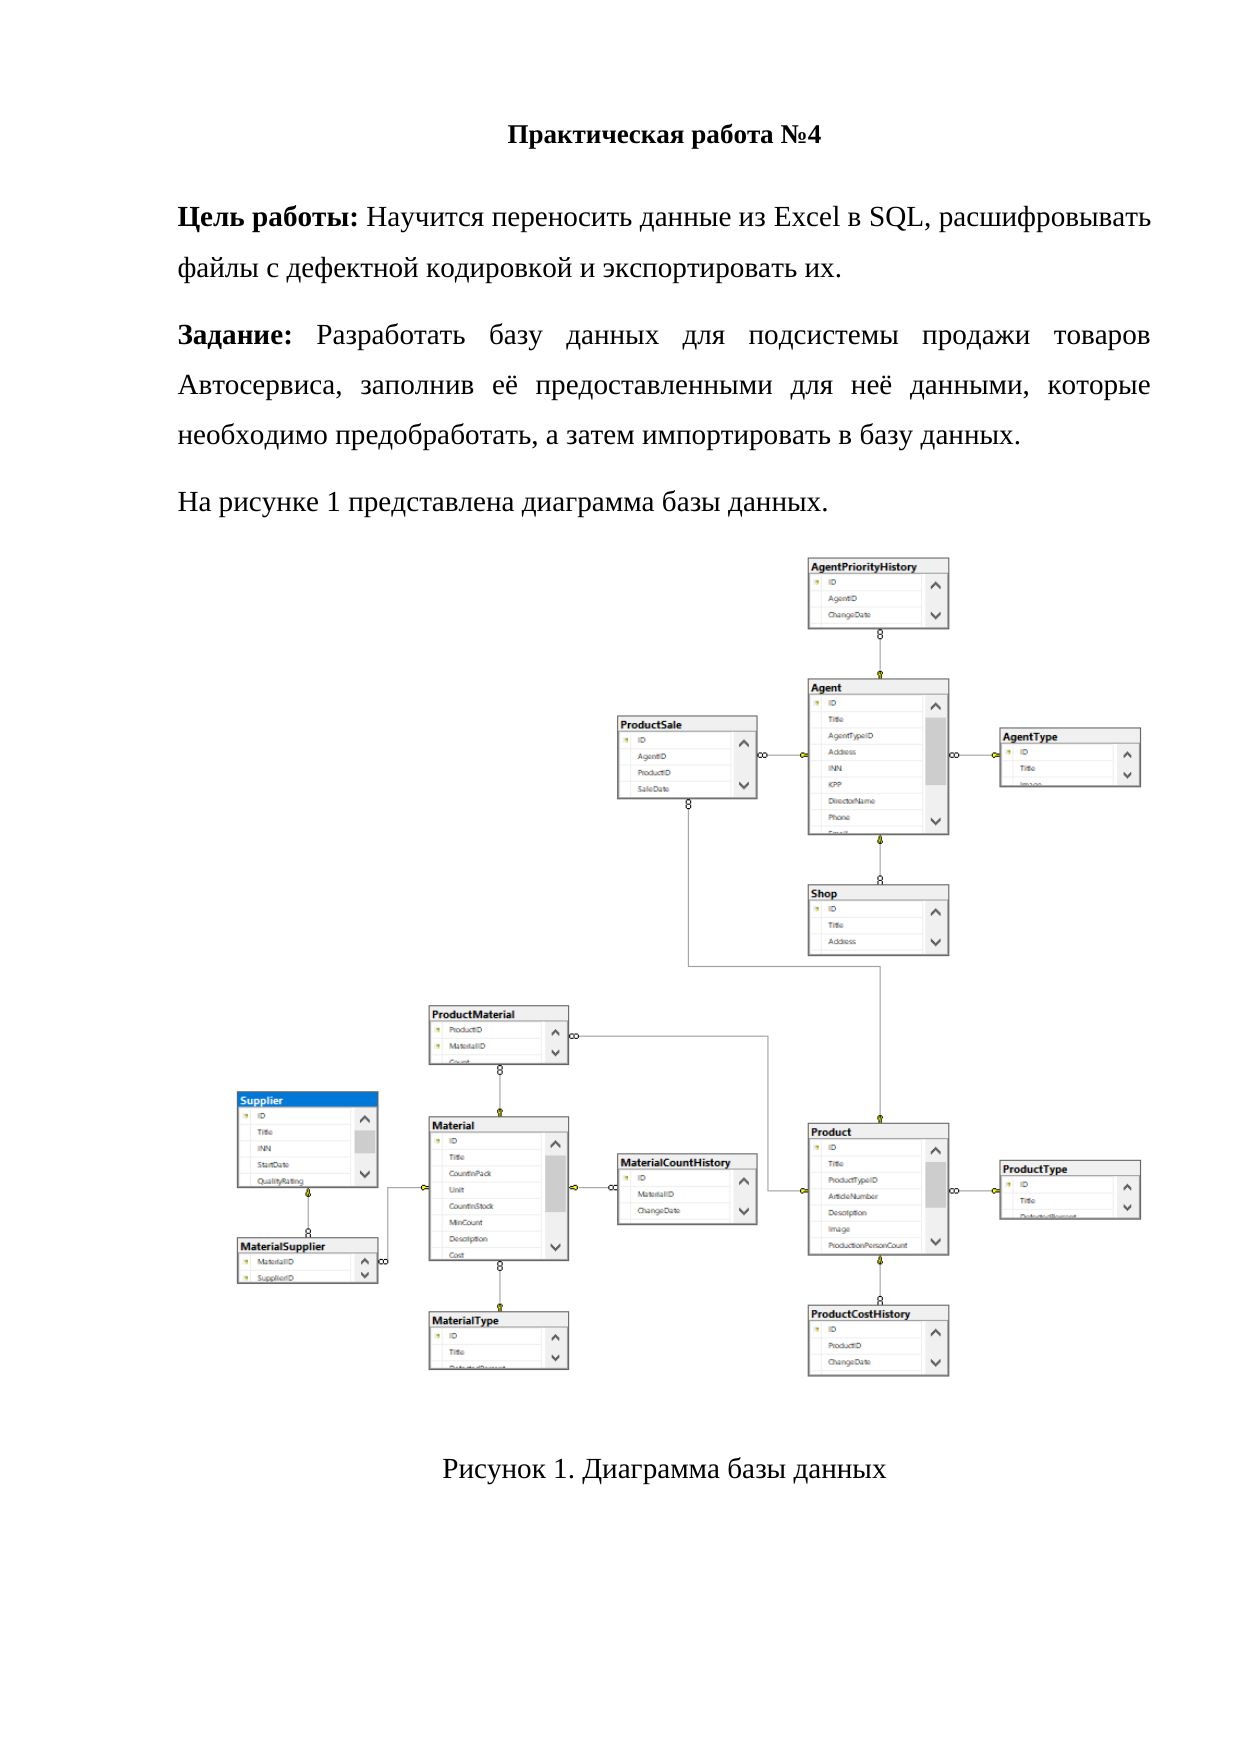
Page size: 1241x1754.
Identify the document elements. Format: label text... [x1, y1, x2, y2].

picture [177, 551, 1152, 1418]
text Задание: Разработать базу данных для подсистемы продажи товаров Автосервиса, заполнив её предоставленными для неё данными, которые необходимо предобработать, а затем импортировать в базу данных. [177, 317, 1152, 451]
text Цель работы: Научится переносить данные из Excel в SQL, расшифровывать файлы с дефектной кодировкой и экспортировать их. [177, 199, 1152, 283]
text На рисунке 1 представлена диаграмма базы данных. [177, 484, 1152, 518]
subtitle Практическая работа №4 [177, 118, 1152, 149]
text Рисунок 1. Диаграмма базы данных [177, 1451, 1152, 1485]
